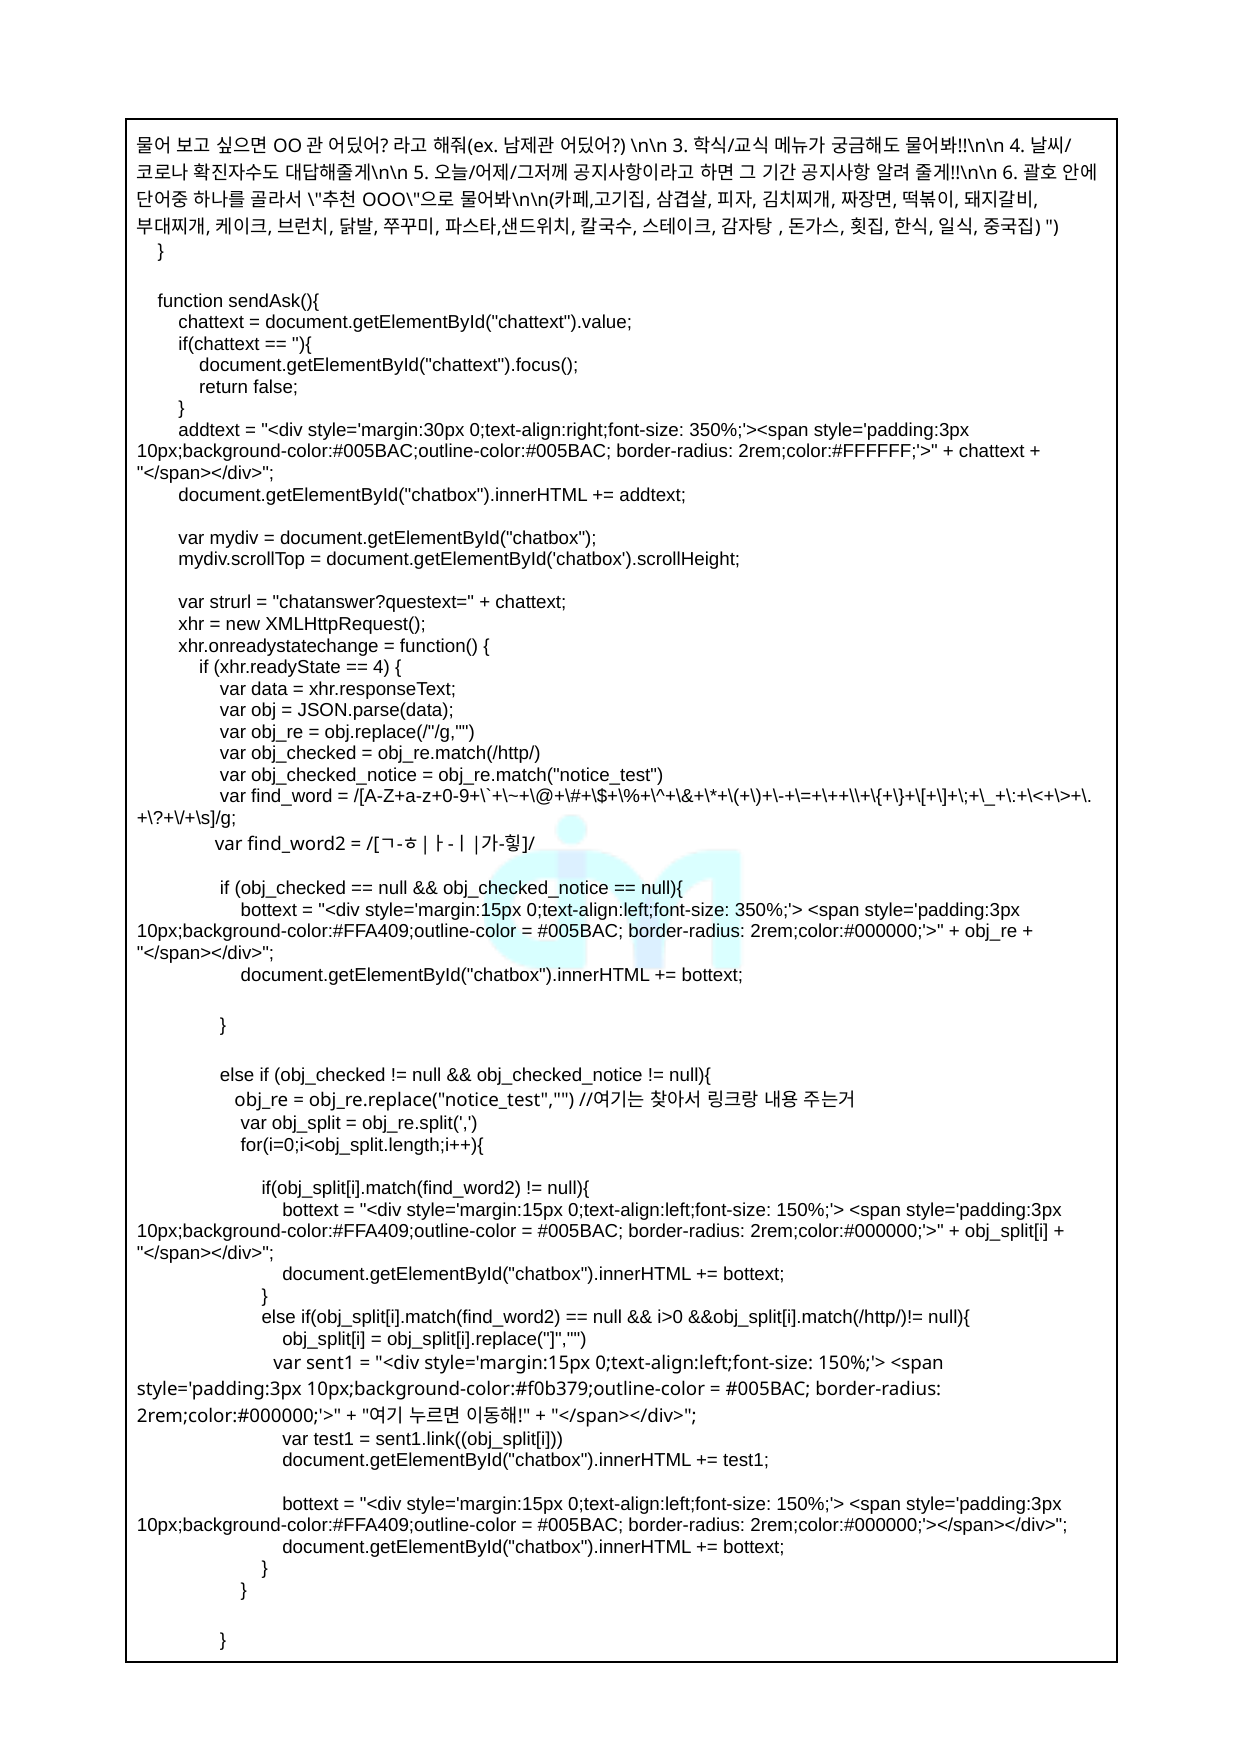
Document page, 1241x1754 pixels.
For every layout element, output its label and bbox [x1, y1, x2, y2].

table_cell [127, 120, 1116, 1661]
